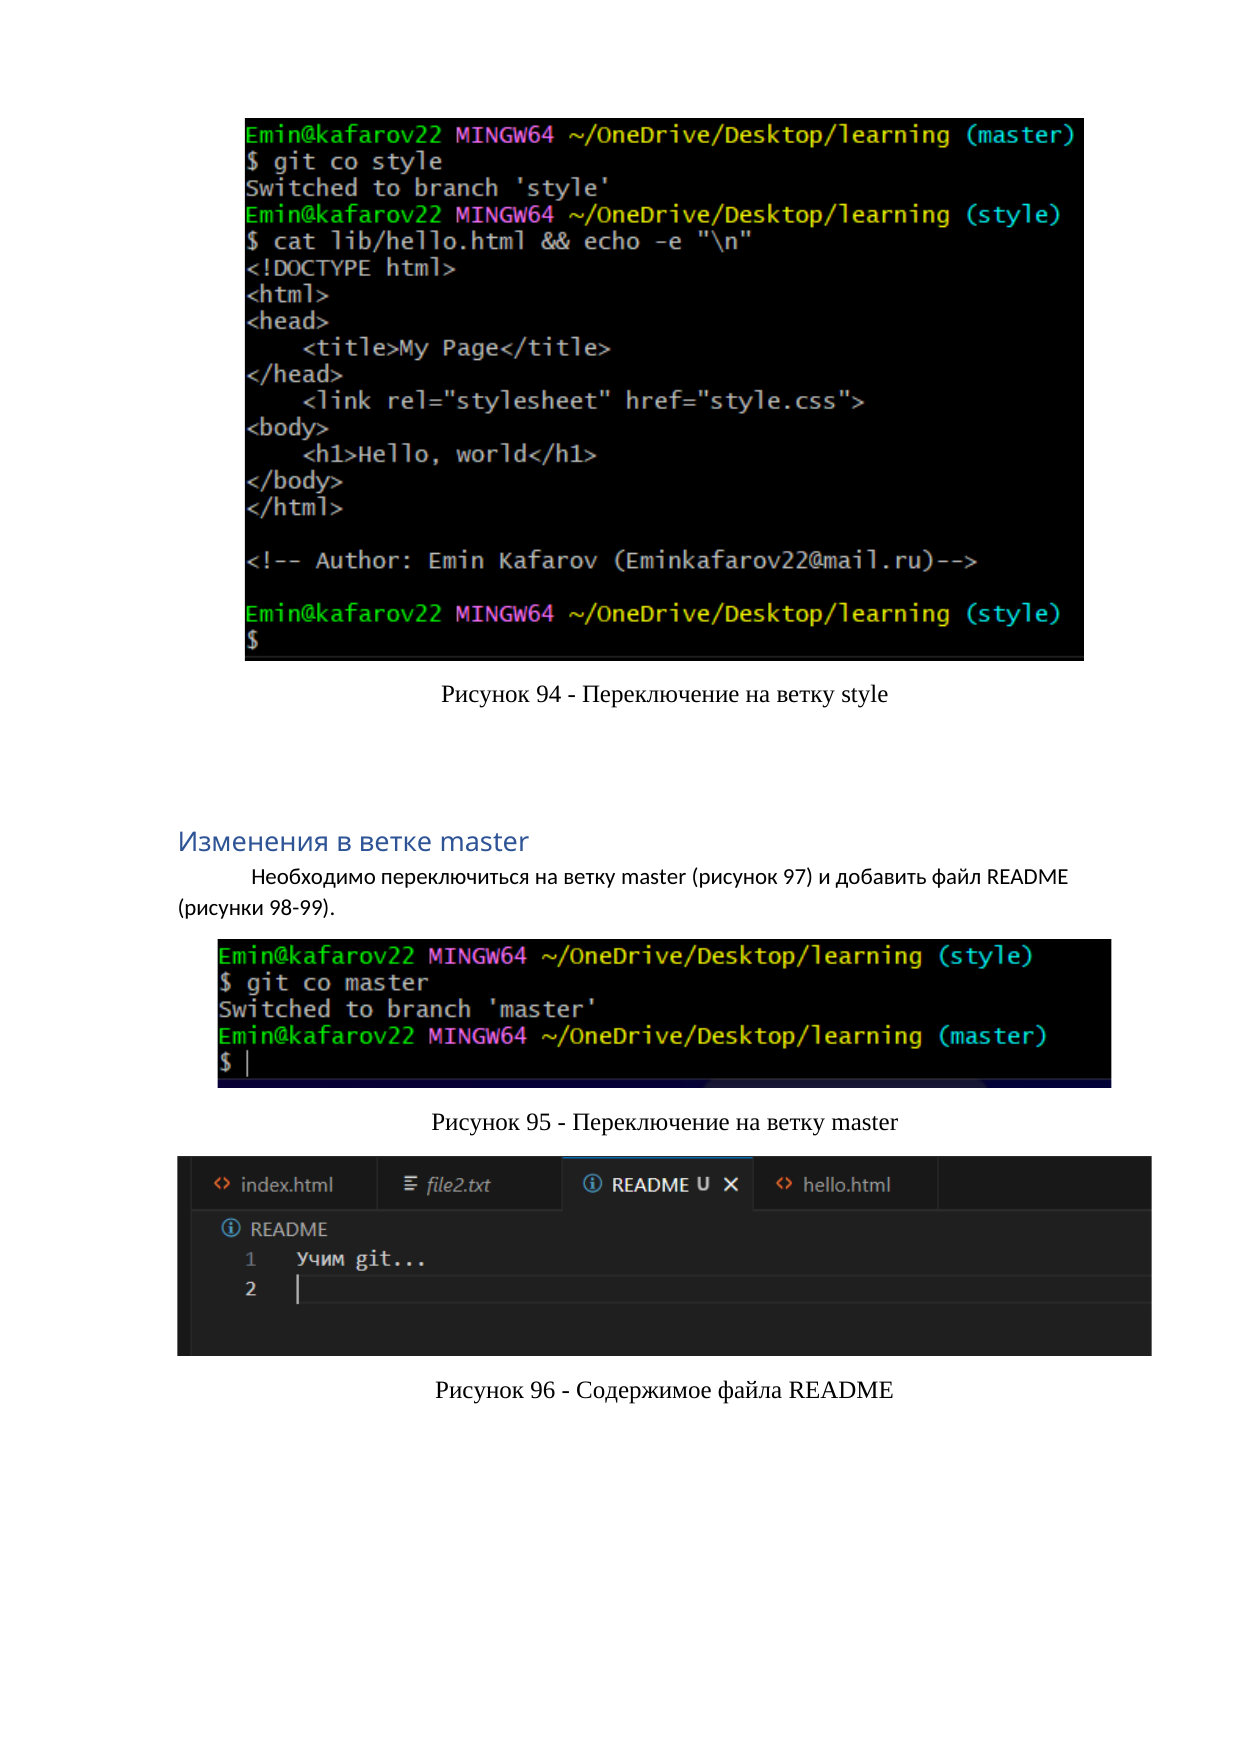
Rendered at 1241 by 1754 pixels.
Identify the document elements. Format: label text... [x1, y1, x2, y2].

subtitle Изменения в ветке master [177, 823, 1152, 859]
text Рисунок 95 - Переключение на ветку master [177, 1107, 1152, 1136]
text Рисунок 94 - Переключение на ветку style [177, 679, 1152, 708]
picture [244, 118, 1084, 661]
picture [177, 1156, 1152, 1356]
text Необходимо переключиться на ветку master (рисунок 97) и добавить файл README (рисунки 98-99). [177, 862, 1152, 921]
picture [217, 939, 1112, 1088]
text Рисунок 96 - Содержимое файла README [177, 1375, 1152, 1403]
